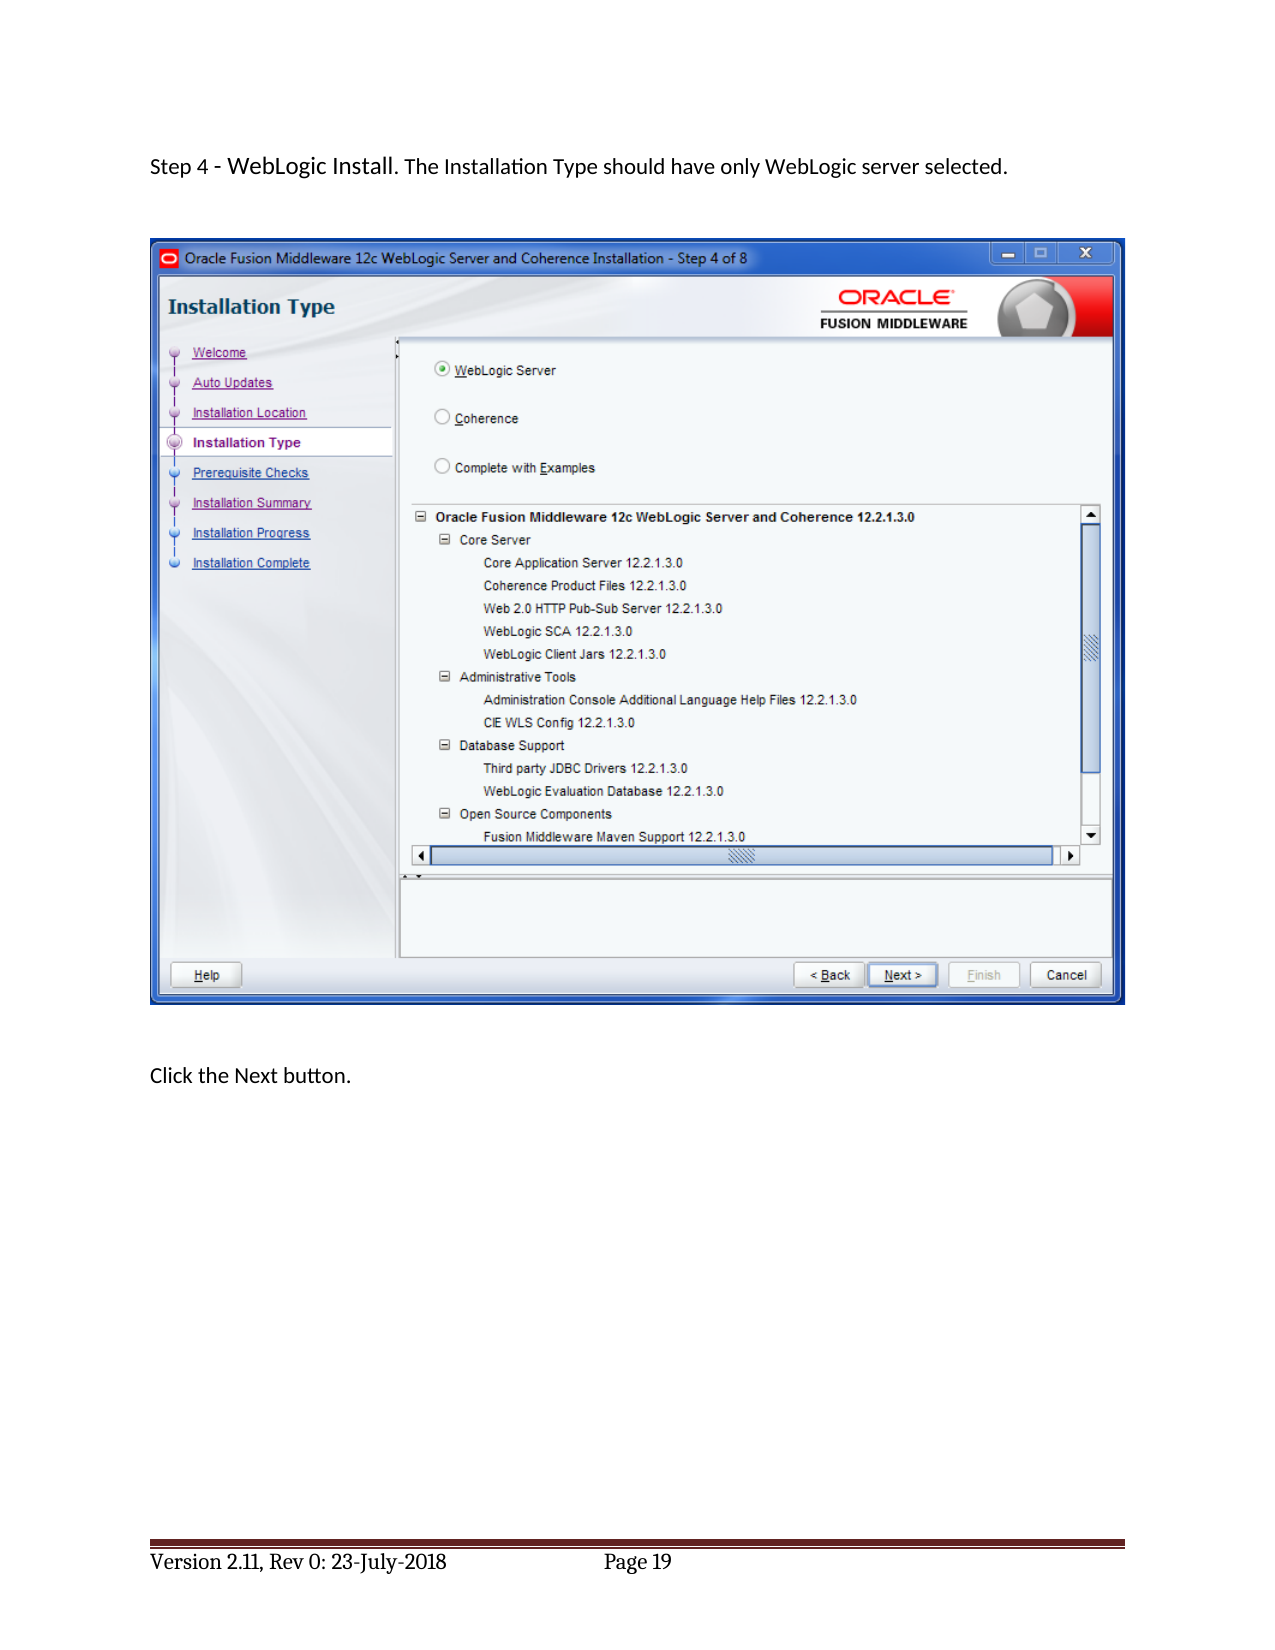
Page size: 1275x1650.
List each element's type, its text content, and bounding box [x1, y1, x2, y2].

text Click the Next button. [150, 1062, 1125, 1089]
picture [150, 238, 1125, 1005]
text Step 4 - WebLogic Install. The Installation Type should have only WebLogic server selected. [150, 150, 1125, 181]
